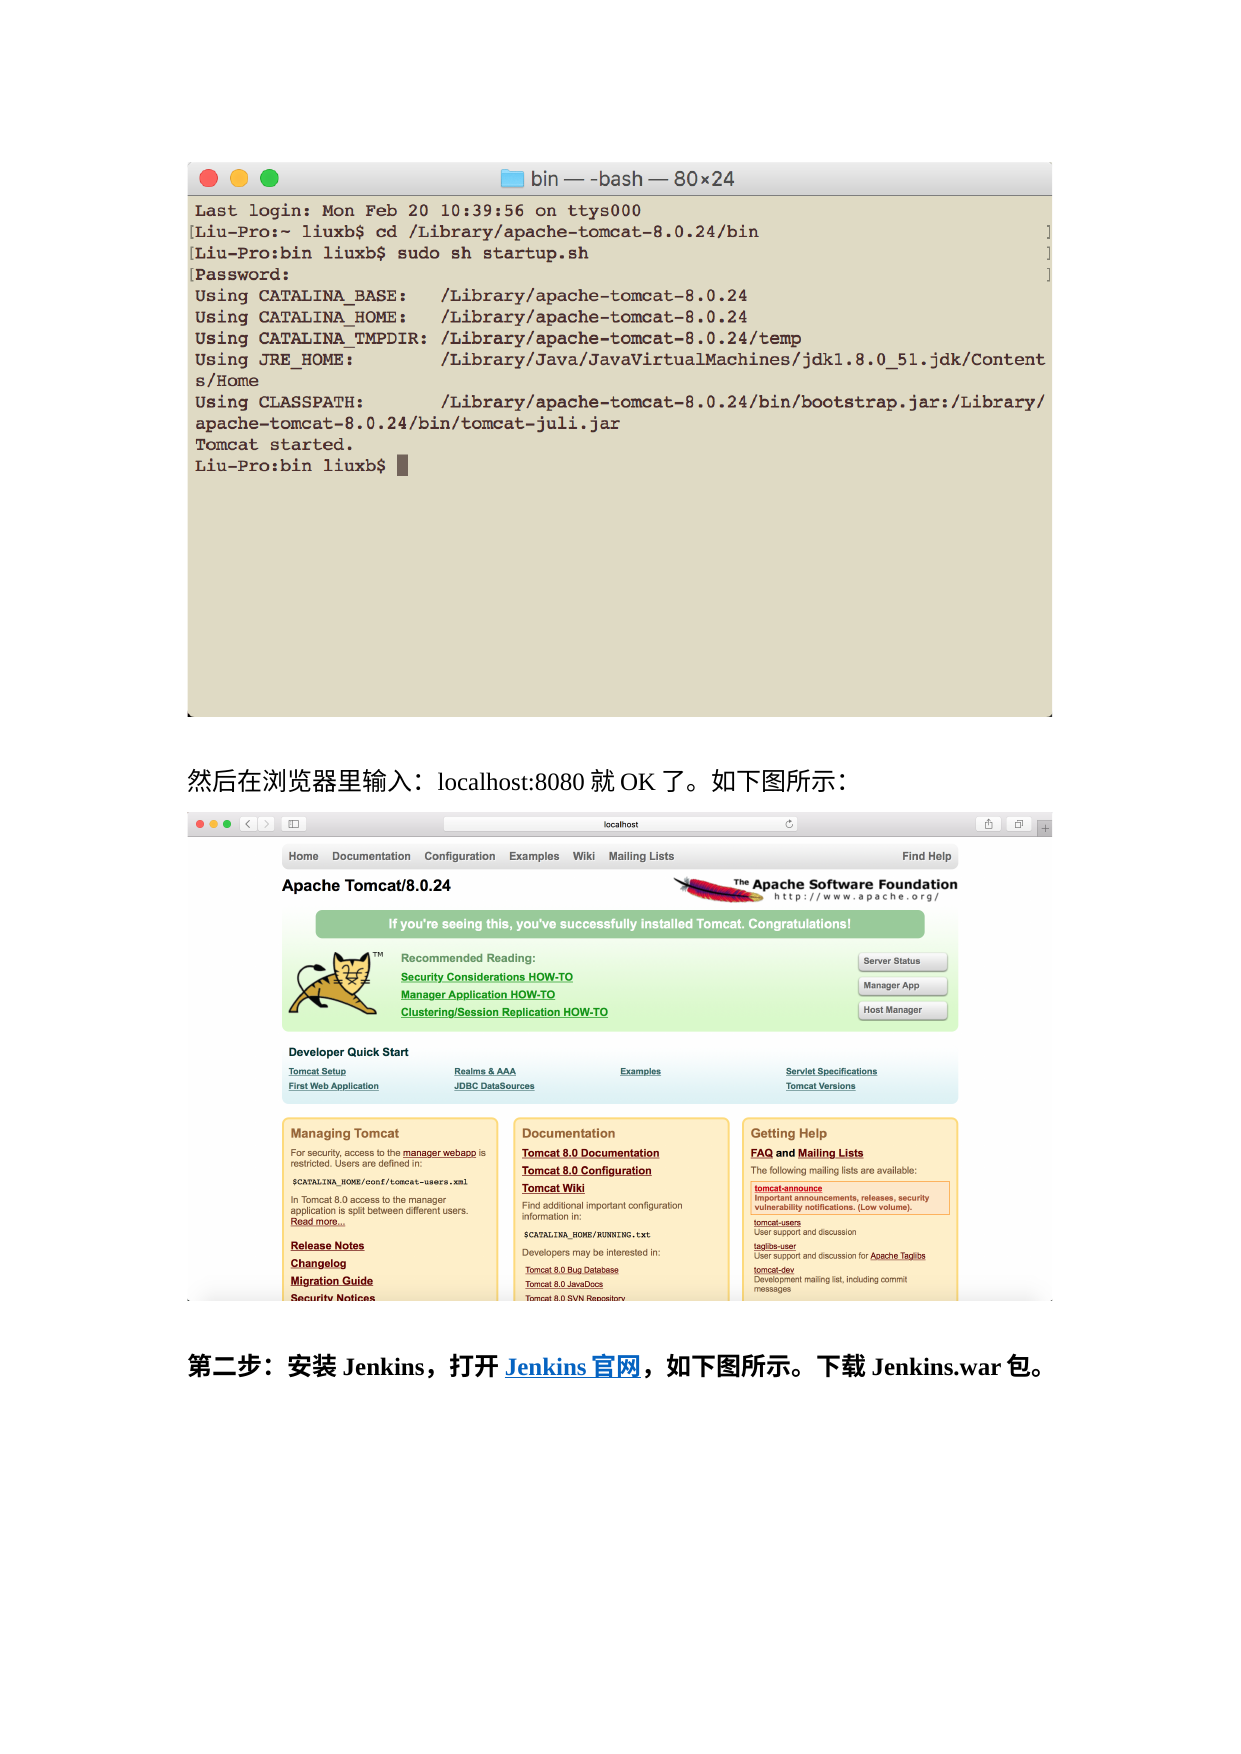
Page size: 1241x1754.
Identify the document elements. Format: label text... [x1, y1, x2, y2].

text 然后在浏览器里输入：localhost:8080就OK了。如下图所示： [187, 747, 1053, 812]
picture [187, 812, 1053, 1301]
text 第二步：安装Jenkins，打开Jenkins官网，如下图所示。下载Jenkins.war包。 [187, 1332, 1053, 1397]
picture [187, 162, 1053, 717]
